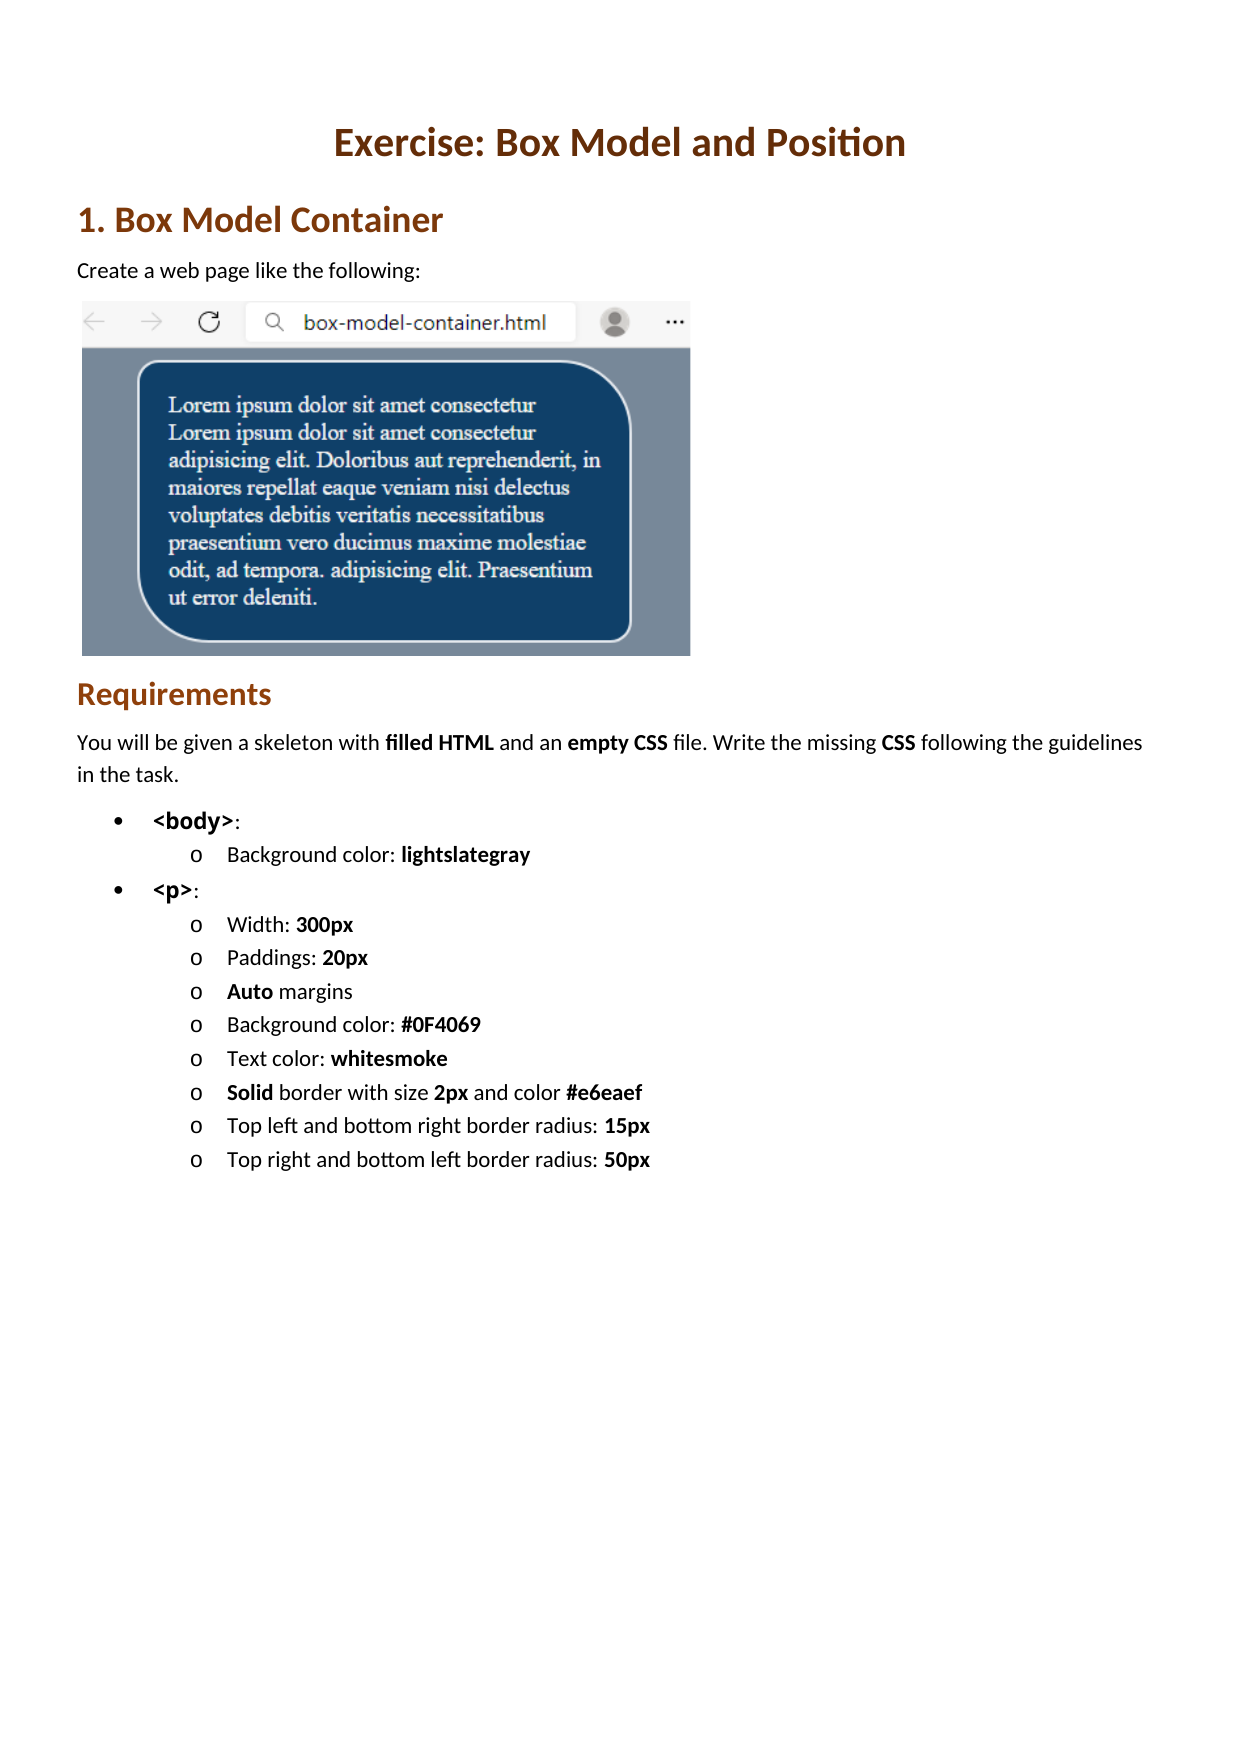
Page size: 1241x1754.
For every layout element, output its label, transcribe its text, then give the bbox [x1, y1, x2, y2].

list Text color: whitesmoke [189, 1044, 1163, 1073]
list Width: 300px [189, 910, 1163, 939]
subtitle Requirements [77, 673, 1163, 713]
list Top right and bottom left border radius: 50px [189, 1145, 1163, 1174]
list <p>: [114, 874, 1163, 905]
list Top left and bottom right border radius: 15px [189, 1111, 1163, 1140]
list <body>: [114, 804, 1163, 836]
subtitle Box Model Container [77, 196, 1163, 241]
picture [82, 301, 691, 656]
list Paddings: 20px [189, 943, 1163, 973]
subtitle Exercise: Box Model and Position [77, 116, 1163, 167]
list Auto margins [189, 977, 1163, 1006]
list Background color: lightslategray [189, 841, 1163, 870]
text You will be given a skeleton with filled HTML and an empty CSS file. Write the missing CSS following the guidelines in the task. [77, 728, 1163, 788]
list Background color: #0F4069 [189, 1011, 1163, 1040]
list Solid border with size 2px and color #e6eaef [189, 1078, 1163, 1107]
text Create a web page like the following: [77, 257, 1163, 284]
